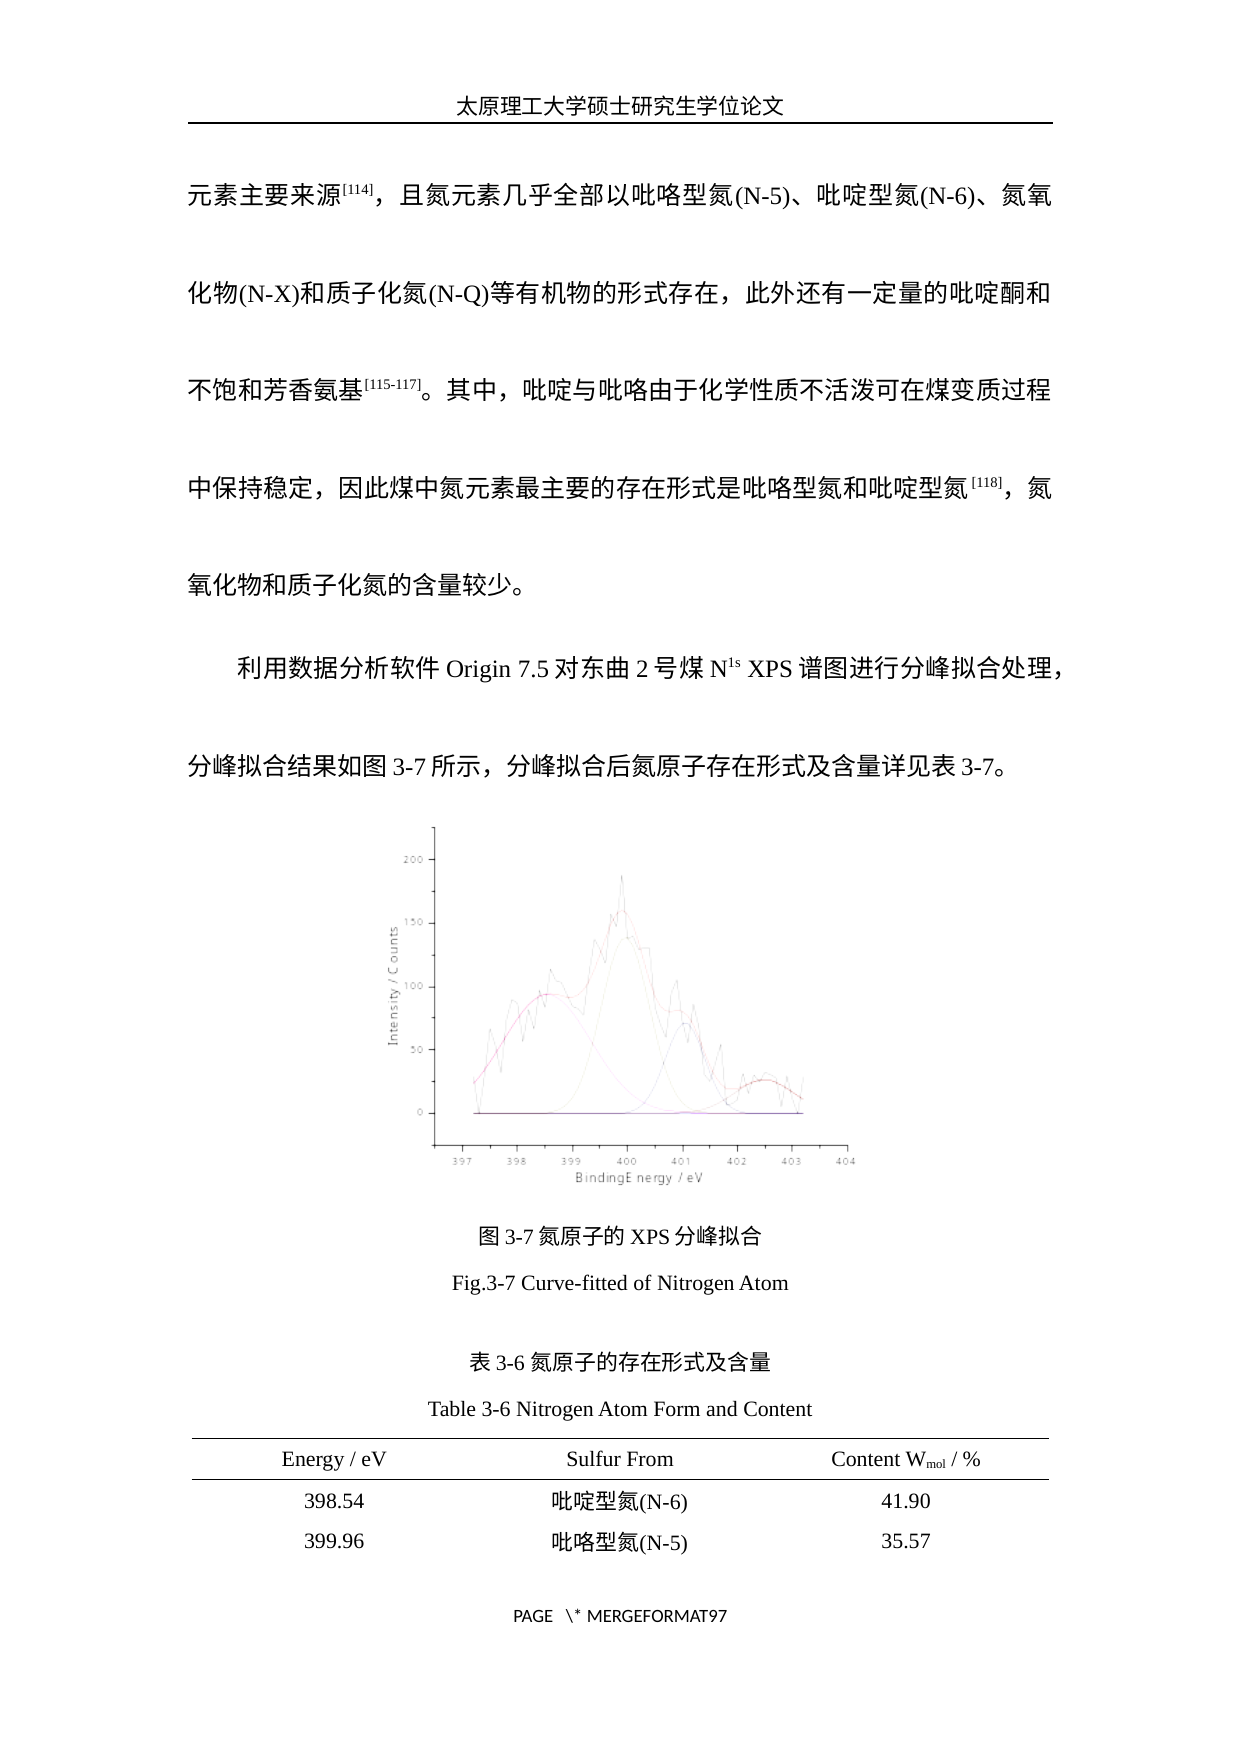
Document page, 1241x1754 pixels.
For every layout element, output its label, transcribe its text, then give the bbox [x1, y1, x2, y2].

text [187, 161, 1053, 616]
table_cell 399.96 [192, 1520, 476, 1562]
text 图3-7氮原子的XPS分峰拟合 [187, 1218, 1053, 1251]
table_cell 吡咯型氮(N-5) [476, 1520, 763, 1562]
text Table 3-6 Nitrogen Atom Form and Content [187, 1393, 1053, 1425]
table_cell 41.90 [763, 1480, 1048, 1520]
table_cell 35.57 [763, 1520, 1048, 1562]
table_cell 吡啶型氮(N-6) [476, 1480, 763, 1520]
table_header Energy / eV [192, 1439, 476, 1479]
table_header Content Wmol / % [763, 1439, 1048, 1479]
text 利用数据分析软件Origin 7.5对东曲2号煤N1s XPS谱图进行分峰拟合处理，分峰拟合结果如图3-7所示，分峰拟合后氮原子存在形式及含量详见表3-7。 [187, 634, 1053, 797]
table_header Sulfur From [476, 1439, 763, 1479]
text Fig.3-7 Curve-fitted of Nitrogen Atom [187, 1267, 1053, 1299]
table_cell 398.54 [192, 1480, 476, 1520]
text 表3-6 氮原子的存在形式及含量 [187, 1344, 1053, 1377]
